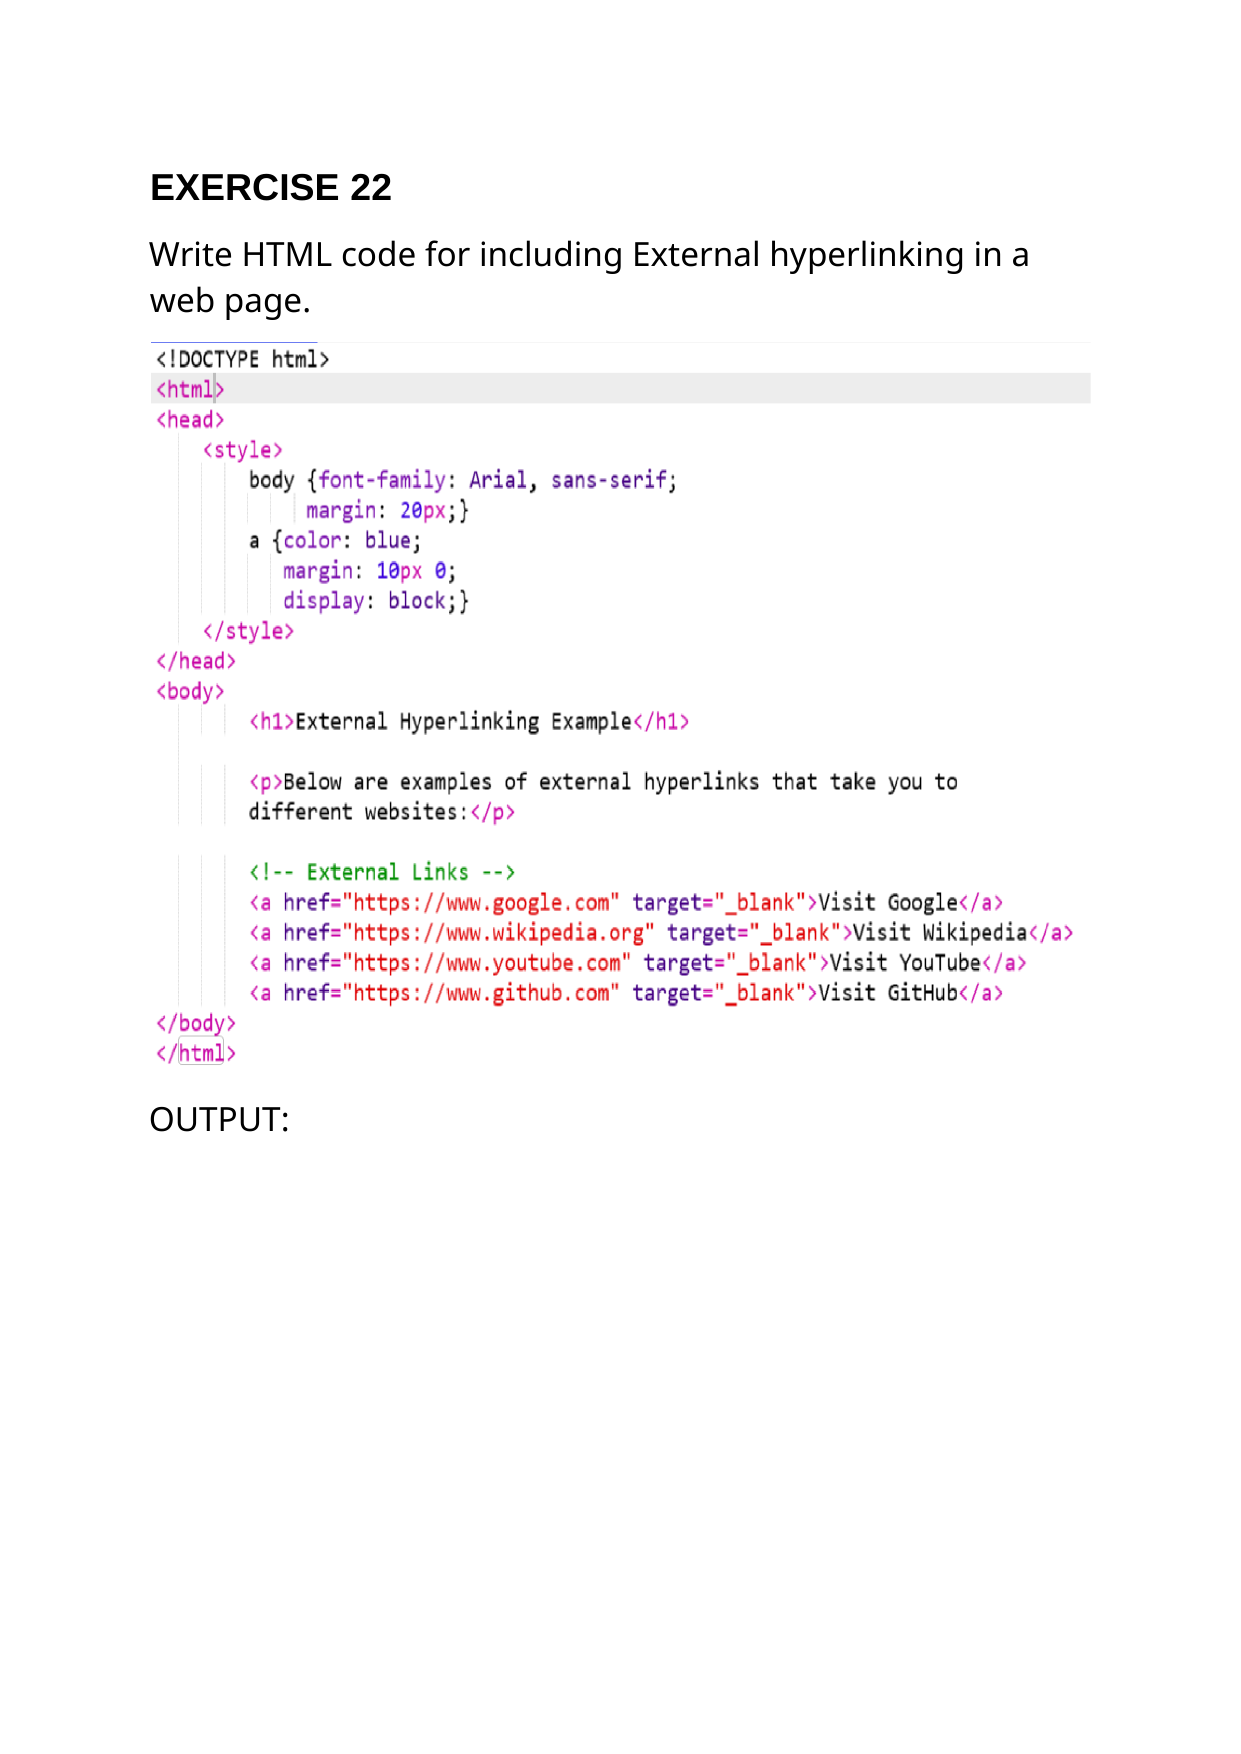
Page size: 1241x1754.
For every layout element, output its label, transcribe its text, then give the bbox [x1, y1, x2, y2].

text OUTPUT: [148, 1096, 1092, 1141]
text Write HTML code for including External hyperlinking in a web page. [148, 231, 1092, 322]
picture [150, 341, 1091, 1078]
